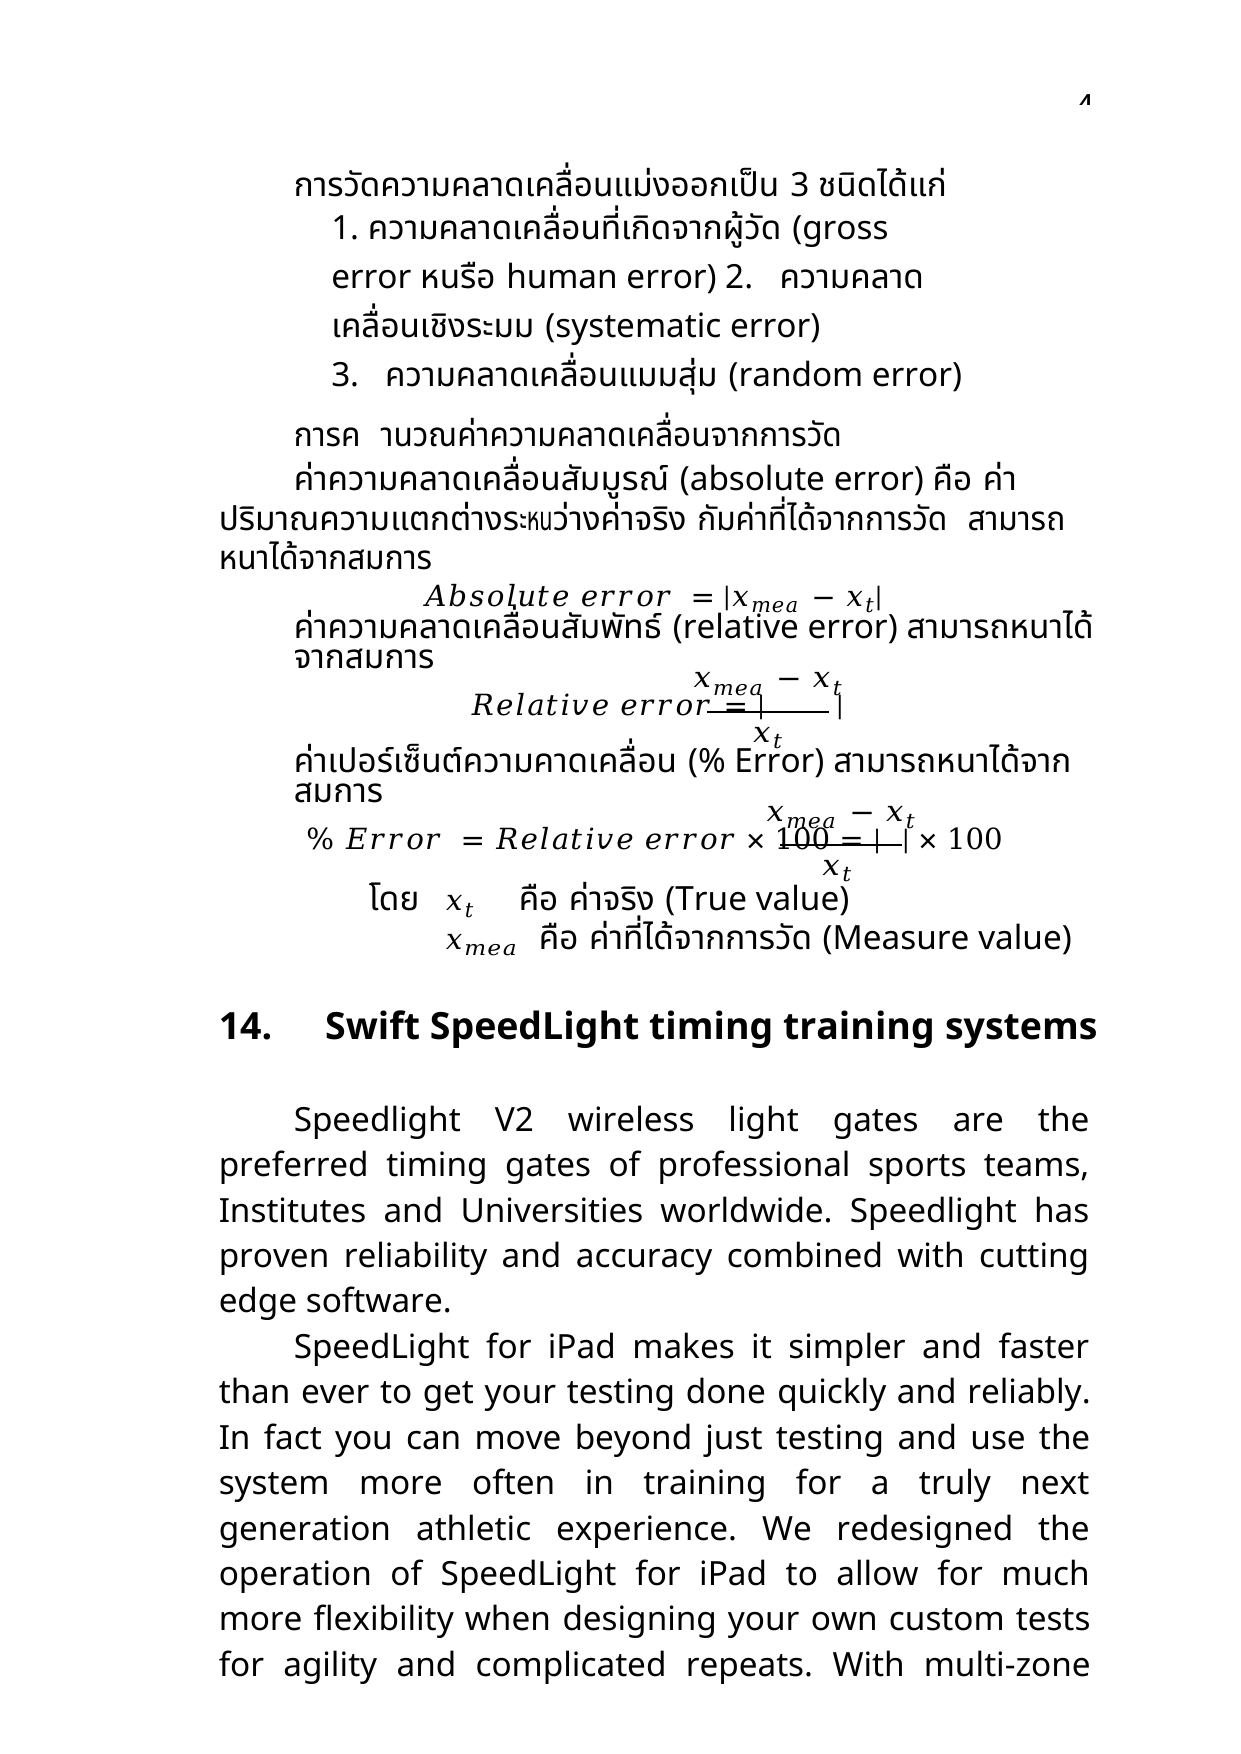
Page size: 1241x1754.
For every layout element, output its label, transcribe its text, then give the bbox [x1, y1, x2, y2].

text Speedlight V2 wireless light gates are the preferred timing gates of professional sports teams, Institutes and Universities worldwide. Speedlight has proven reliability and accuracy combined with cutting edge software. [218, 1096, 1090, 1323]
text 1. ความคลาดเคลื่อนที่เกิดจากผู้วัด (gross error หนรือ human error) 2. ความคลาดเคลื่อนเชิงระมม (systematic error) [331, 204, 963, 347]
text 𝑥𝑡 [431, 719, 1103, 748]
text 𝑥𝑚𝑒𝑎 คือ ค่าที่ได้จากการวัด (Measure value) [443, 918, 1103, 957]
text % 𝐸𝑟𝑟𝑜𝑟 = 𝑅𝑒𝑙𝑎𝑡𝑖𝑣𝑒 𝑒𝑟𝑟𝑜𝑟 × 100 = | | × 100 [206, 834, 875, 853]
subtitle Swift SpeedLight timing training systems [218, 999, 1103, 1051]
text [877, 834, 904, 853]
text 𝑥𝑡 [218, 853, 853, 880]
text การค านวณค่าความคลาดเคลื่อนจากการวัด [293, 416, 1103, 454]
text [218, 1323, 1091, 1686]
text ค่าความคลาดเคลื่อนสัมพัทธ์ (relative error) สามารถหนาได้จากสมการ [293, 614, 1103, 675]
text การวัดความคลาดเคลื่อนแม่งออกเป็น 3 ชนิดได้แก่ [293, 166, 1103, 204]
text 𝐴𝑏𝑠𝑜𝑙𝑢𝑡𝑒 𝑒𝑟𝑟𝑜𝑟 = |𝑥𝑚𝑒𝑎 − 𝑥𝑡| [200, 577, 1103, 614]
text ค่าเปอร์เซ็นต์ความคาดเคลื่อน (% Error) สามารถหนาได้จากสมการ [293, 748, 1103, 809]
text 3. ความคลาดเคลื่อนแมมสุ่ม (random error) [331, 351, 1103, 396]
text โดย 𝑥𝑡 คือ ค่าจริง (True value) [368, 880, 1103, 918]
text 𝑅𝑒𝑙𝑎𝑡𝑖𝑣𝑒 𝑒𝑟𝑟𝑜𝑟 = | | [175, 700, 759, 719]
text 𝑥𝑚𝑒𝑎 − 𝑥𝑡 [431, 675, 1103, 700]
text ค่าความคลาดเคลื่อนสัมมูรณ์ (absolute error) คือ ค่าปริมาณความแตกต่างระหนว่างค่าจริง กัมค่าที่ได้จากการวัด สามารถหนาได้จากสมการ [218, 454, 1103, 577]
text 𝑥𝑚𝑒𝑎 − 𝑥𝑡 [578, 809, 1103, 834]
text % 𝐸𝑟𝑟𝑜𝑟 = 𝑅𝑒𝑙𝑎𝑡𝑖𝑣𝑒 𝑒𝑟𝑟𝑜𝑟 × 100 = | | × 100 [906, 834, 1103, 853]
